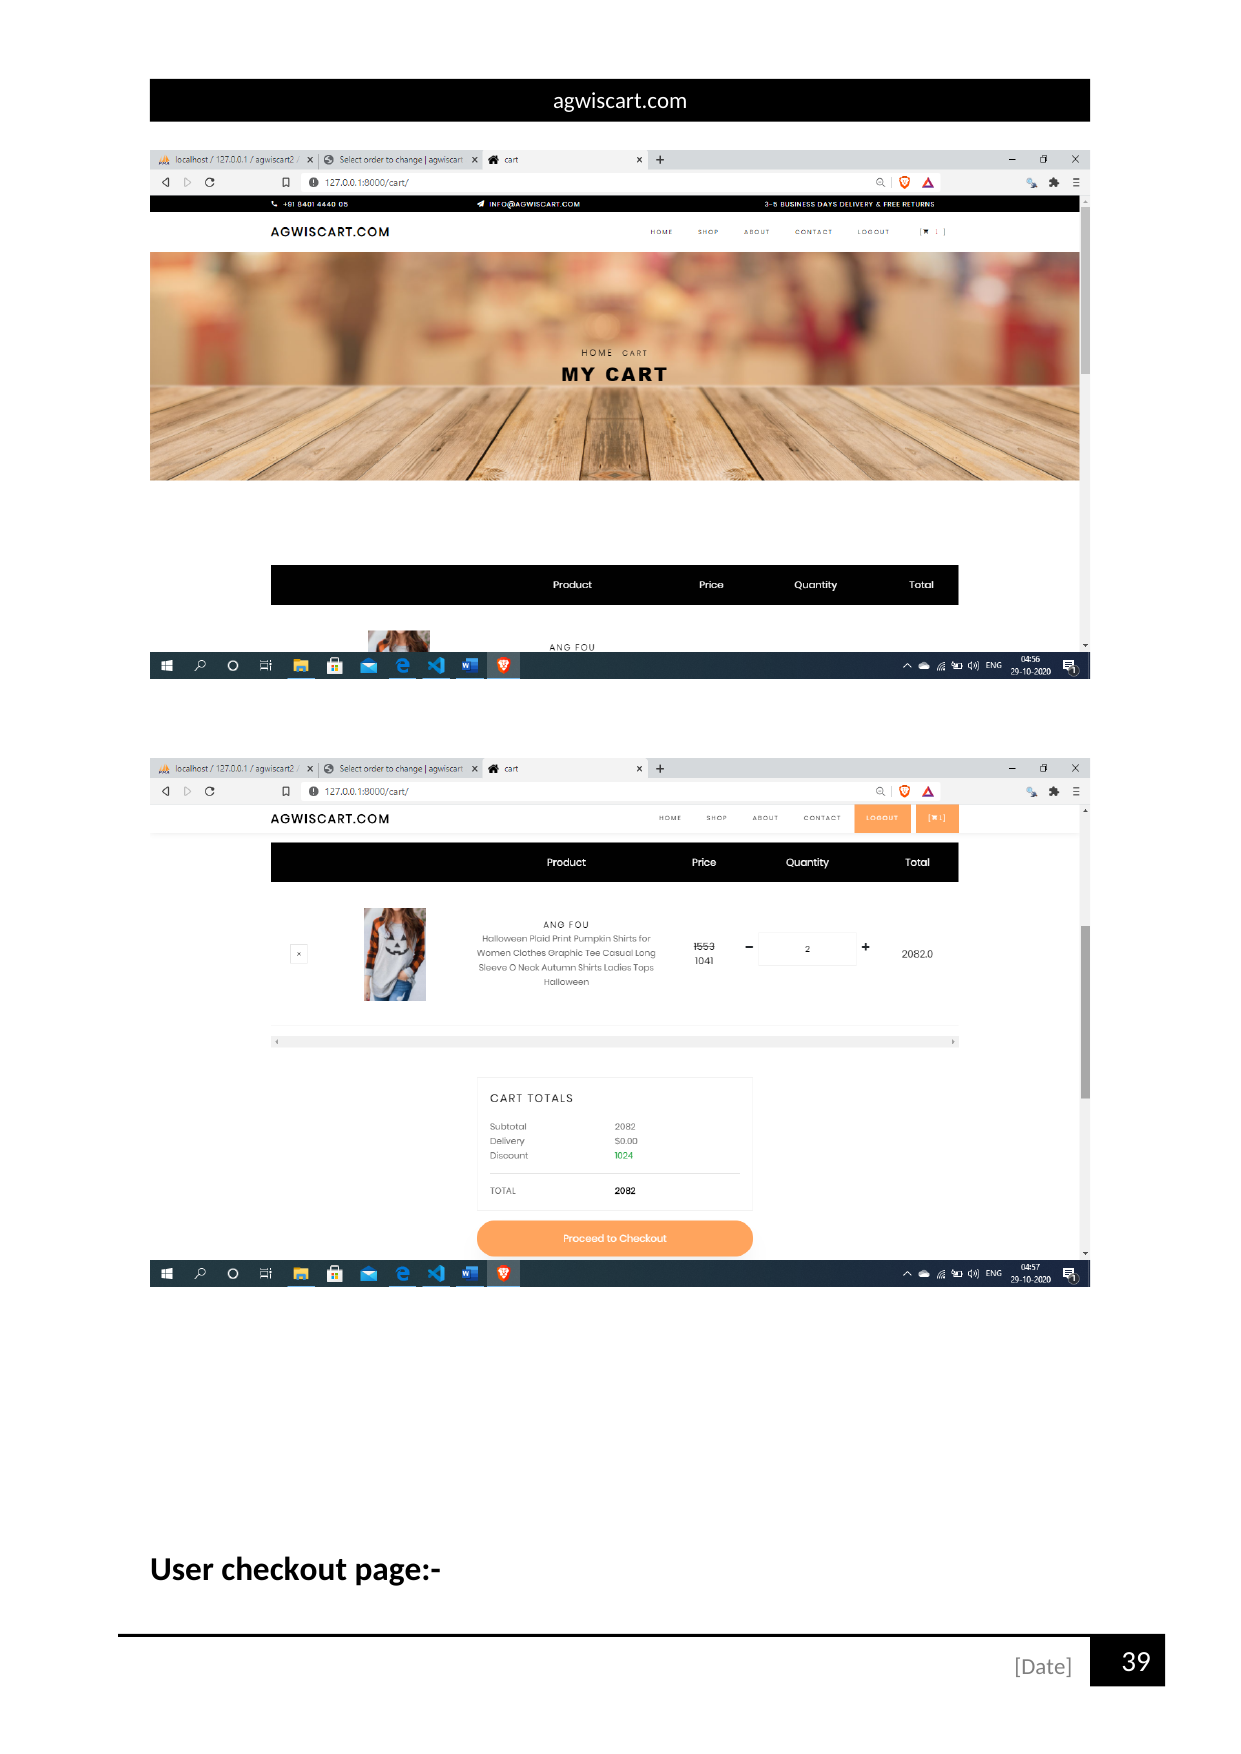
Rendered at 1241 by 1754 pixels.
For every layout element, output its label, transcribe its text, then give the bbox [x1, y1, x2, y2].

text User checkout page:- [150, 1548, 1090, 1589]
picture [150, 758, 1091, 1287]
picture [150, 150, 1091, 679]
